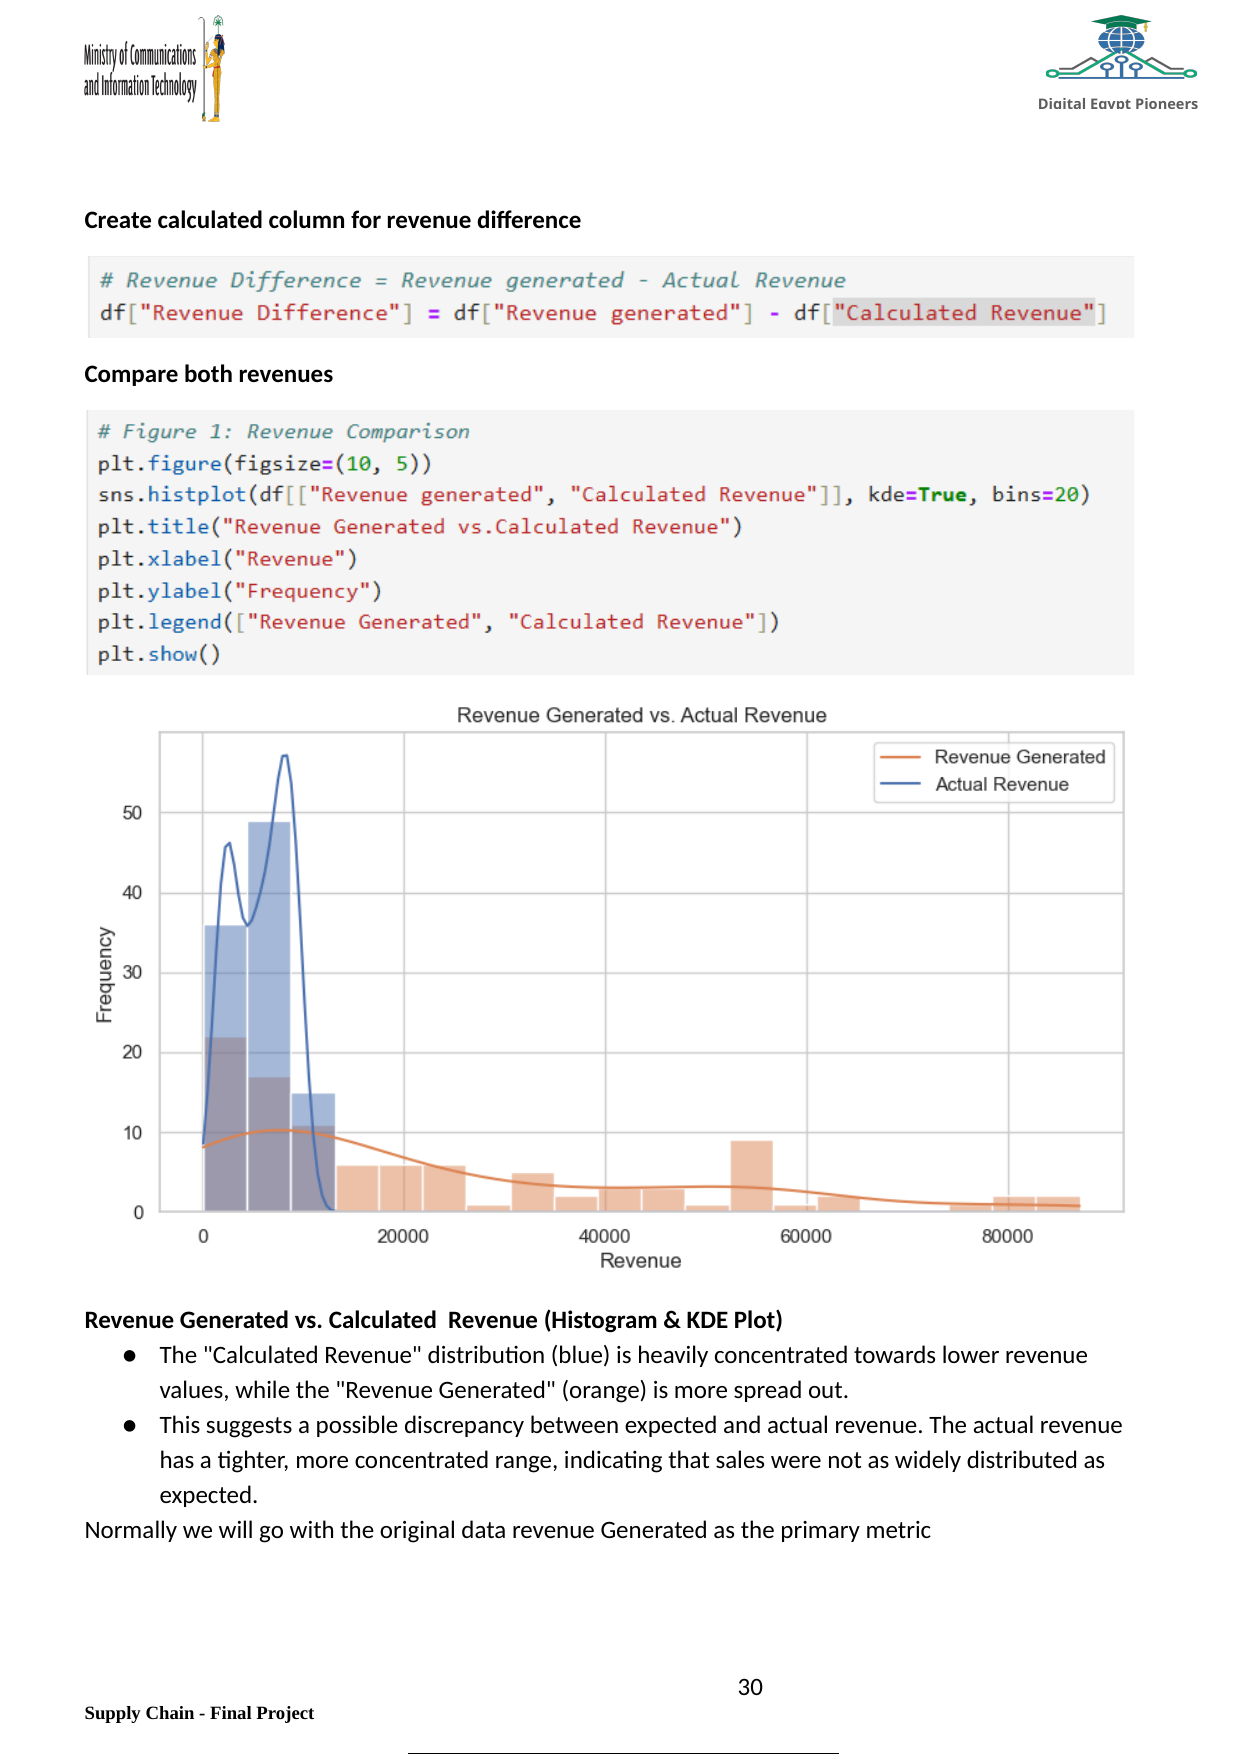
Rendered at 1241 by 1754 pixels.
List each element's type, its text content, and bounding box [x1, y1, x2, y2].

picture [84, 410, 1135, 675]
list The "Calculated Revenue" distribution (blue) is heavily concentrated towards lower revenue values, while the "Revenue Generated" (orange) is more spread out. [122, 1339, 1162, 1405]
text Compare both revenues [84, 358, 1162, 389]
picture [84, 695, 1135, 1284]
text Revenue Generated vs. Calculated Revenue (Histogram & KDE Plot) [84, 1304, 1162, 1335]
text Create calculated column for revenue difference [84, 204, 1162, 235]
picture [84, 256, 1135, 338]
text Normally we will go with the original data revenue Generated as the primary metric [84, 1514, 1162, 1545]
picture [1045, 15, 1197, 82]
list This suggests a possible discrepancy between expected and actual revenue. The actual revenue has a tighter, more concentrated range, indicating that sales were not as widely distributed as expected. [122, 1409, 1162, 1510]
picture [84, 15, 225, 122]
